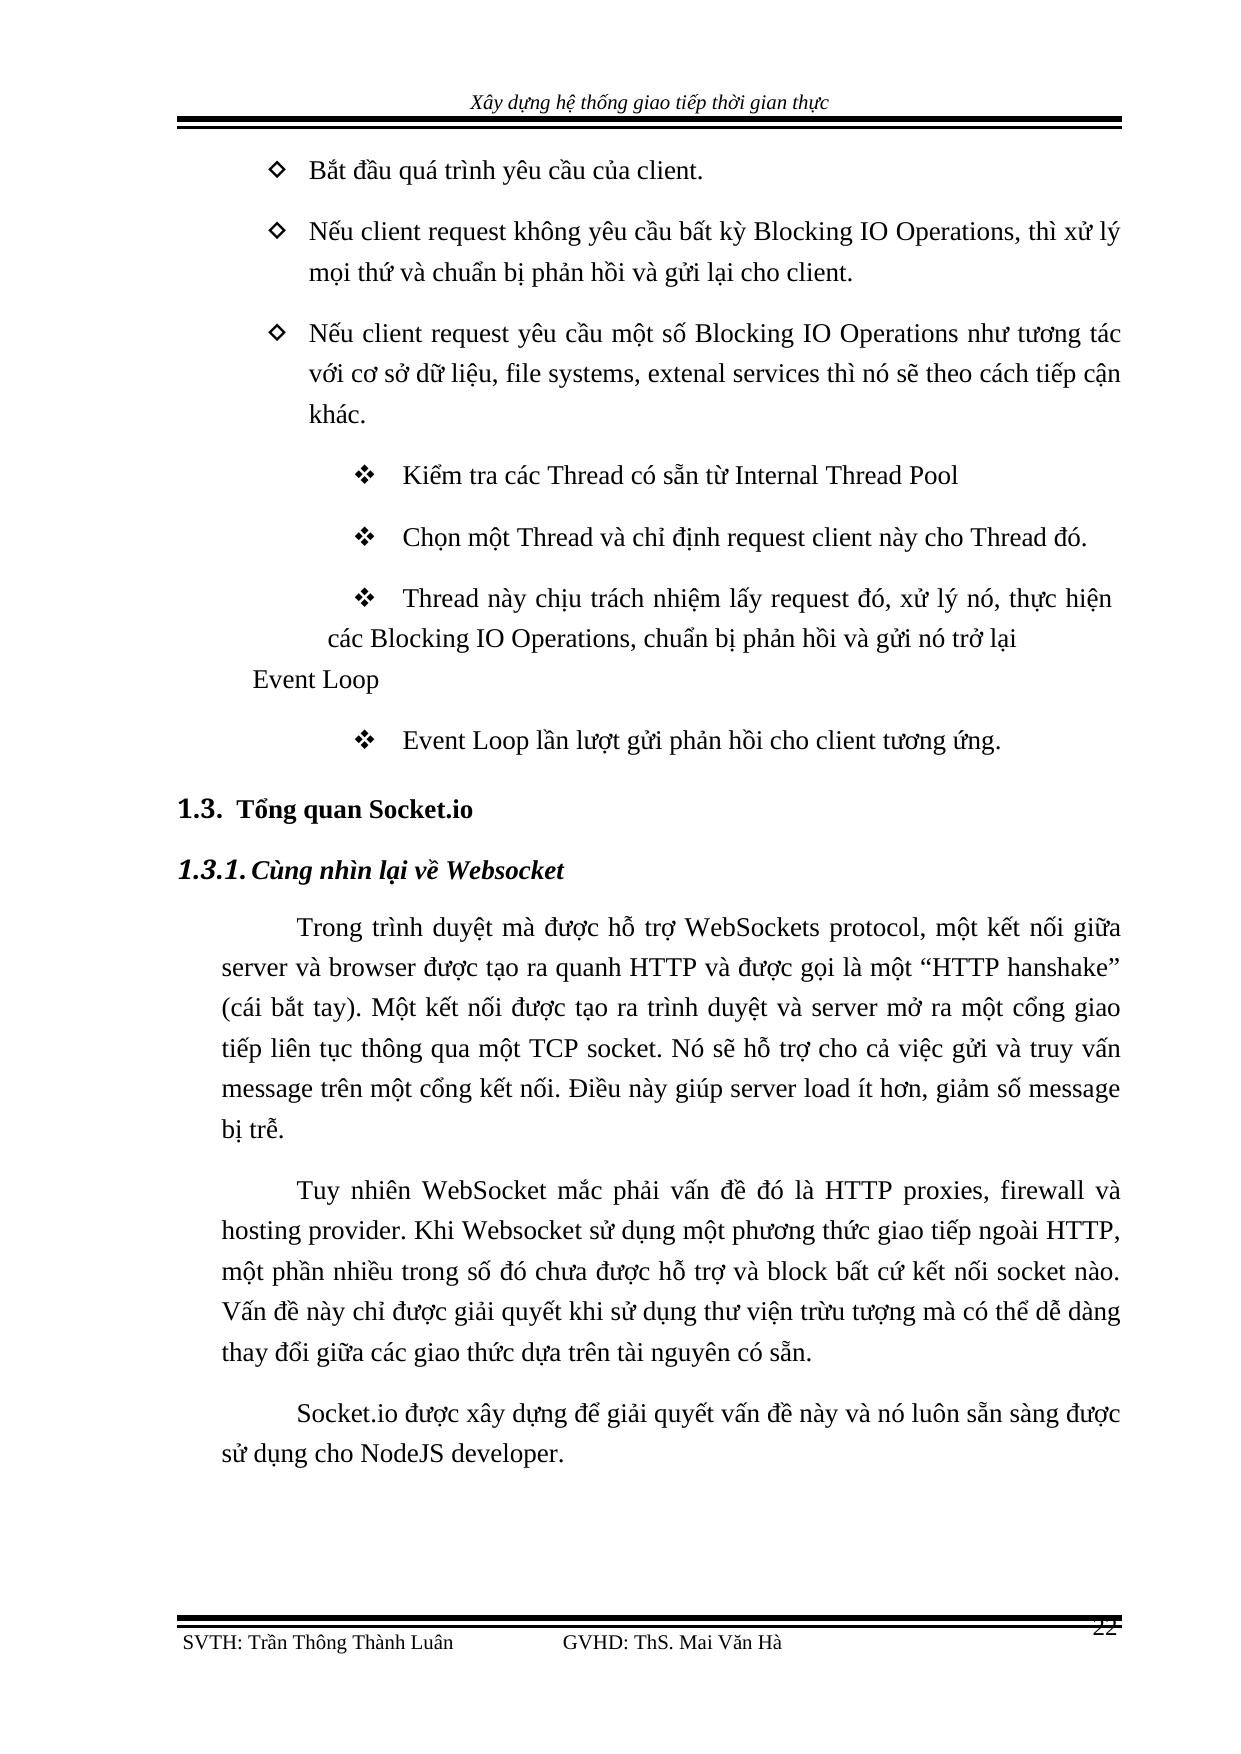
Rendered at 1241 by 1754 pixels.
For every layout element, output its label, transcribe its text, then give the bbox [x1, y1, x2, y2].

list Bắt đầu quá trình yêu cầu của client. [265, 154, 1122, 185]
list Thread này chịu trách nhiệm lấy request đó, xử lý nó, thực hiện các Blocking IO Operations, chuẩn bị phản hồi và gửi nó trở lại Event Loop [177, 582, 1122, 694]
text Trong trình duyệt mà được hỗ trợ WebSockets protocol, một kết nối giữa server và browser được tạo ra quanh HTTP và được gọi là một “HTTP hanshake” (cái bắt tay). Một kết nối được tạo ra trình duyệt và server mở ra một cổng giao tiếp liên tục thông qua một TCP socket. Nó sẽ hỗ trợ cho cả việc gửi và truy vấn message trên một cổng kết nối. Điều này giúp server load ít hơn, giảm số message bị trễ. [221, 911, 1122, 1144]
text Socket.io được xây dựng để giải quyết vấn đề này và nó luôn sẵn sàng được sử dụng cho NodeJS developer. [221, 1397, 1122, 1468]
subtitle Cùng nhìn lại về Websocket [177, 850, 1122, 887]
list Kiểm tra các Thread có sẵn từ Internal Thread Pool [177, 459, 1122, 490]
subtitle Tổng quan Socket.io [177, 790, 1122, 827]
list Chọn một Thread và chỉ định request client này cho Thread đó. [177, 521, 1122, 552]
text Tuy nhiên WebSocket mắc phải vấn đề đó là HTTP proxies, firewall và hosting provider. Khi Websocket sử dụng một phương thức giao tiếp ngoài HTTP, một phần nhiều trong số đó chưa được hỗ trợ và block bất cứ kết nối socket nào. Vấn đề này chỉ được giải quyết khi sử dụng thư viện trừu tượng mà có thể dễ dàng thay đổi giữa các giao thức dựa trên tài nguyên có sẵn. [221, 1174, 1122, 1367]
list Event Loop lần lượt gửi phản hồi cho client tương ứng. [177, 724, 1122, 756]
list Nếu client request không yêu cầu bất kỳ Blocking IO Operations, thì xử lý mọi thứ và chuẩn bị phản hồi và gửi lại cho client. [265, 215, 1122, 287]
list Nếu client request yêu cầu một số Blocking IO Operations như tương tác với cơ sở dữ liệu, file systems, extenal services thì nó sẽ theo cách tiếp cận khác. [265, 317, 1122, 429]
